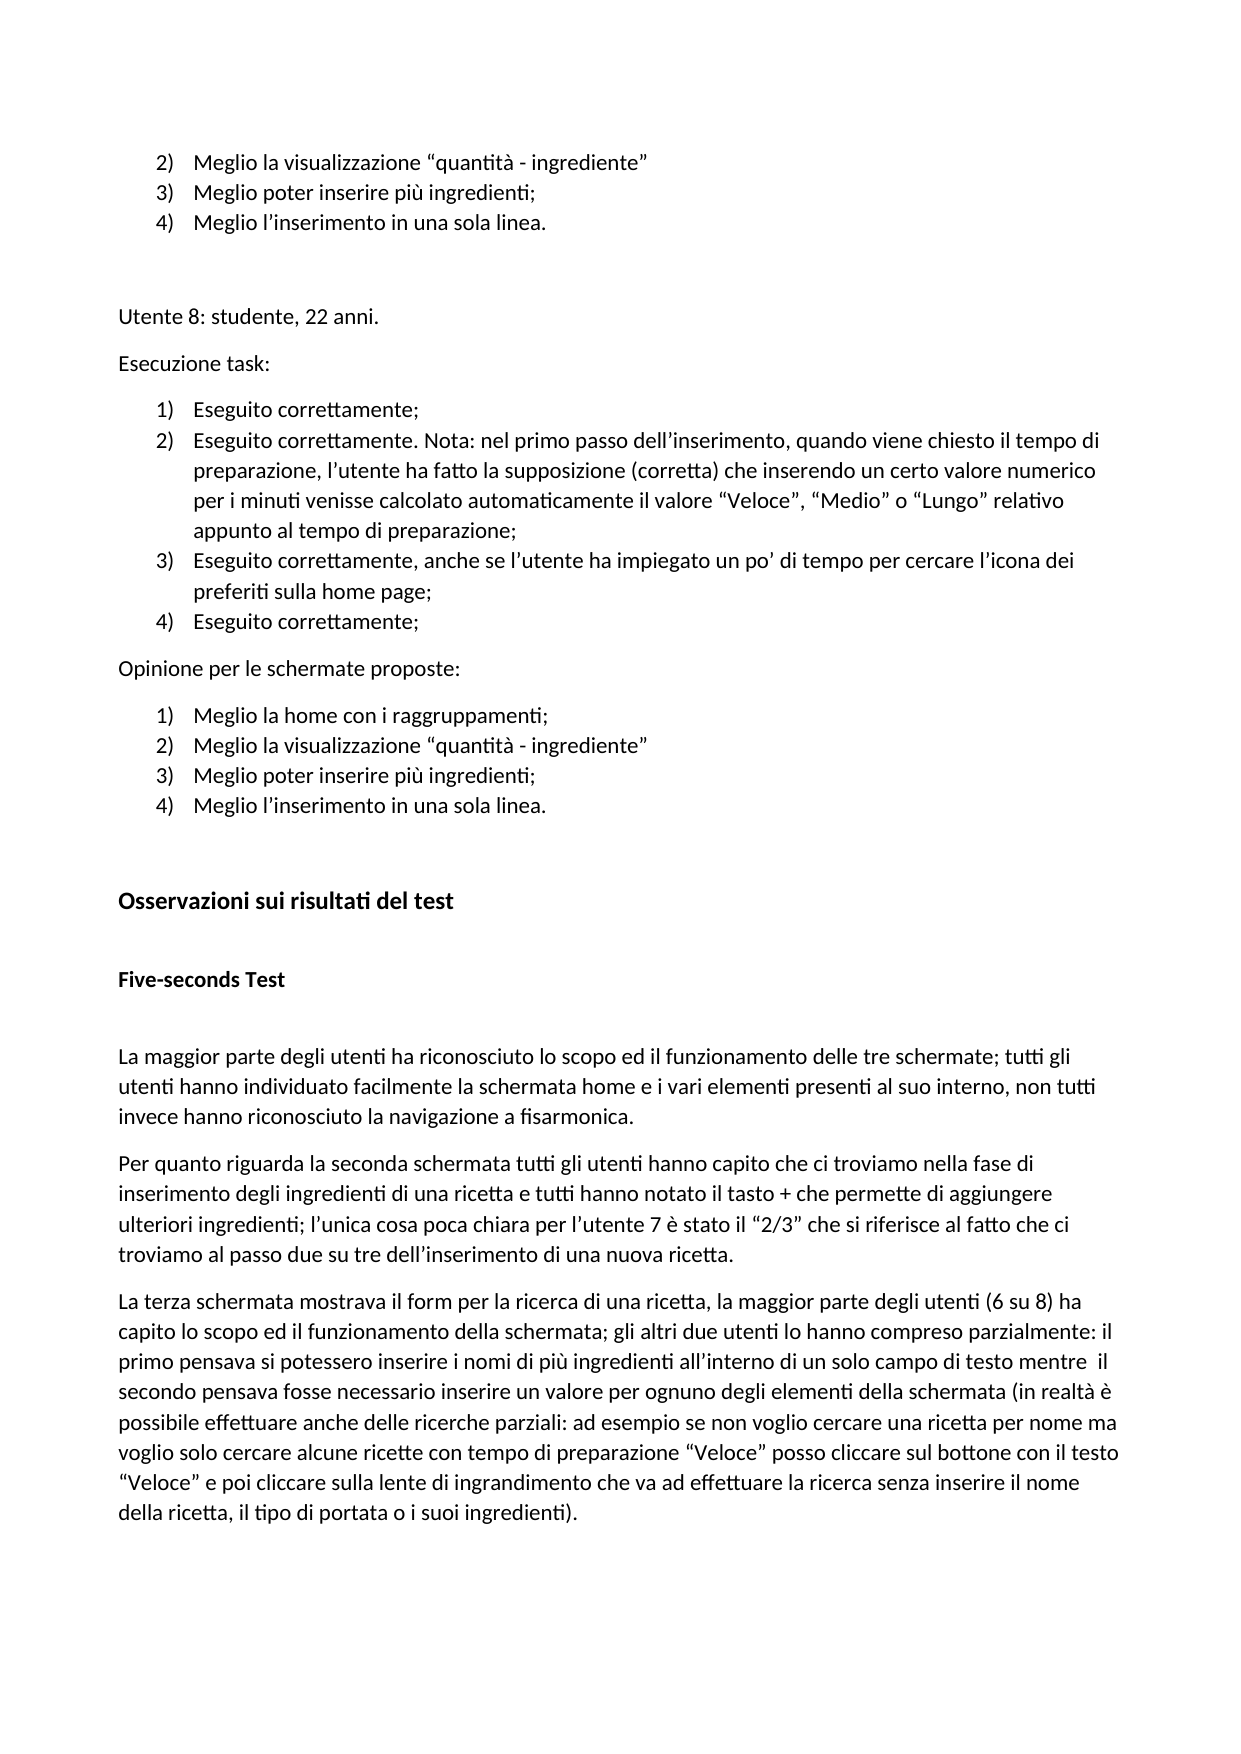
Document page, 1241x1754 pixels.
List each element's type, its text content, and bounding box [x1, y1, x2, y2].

list Eseguito correttamente. Nota: nel primo passo dell’inserimento, quando viene chiesto il tempo di preparazione, l’utente ha fatto la supposizione (corretta) che inserendo un certo valore numerico per i minuti venisse calcolato automaticamente il valore “Veloce”, “Medio” o “Lungo” relativo appunto al tempo di preparazione; [156, 426, 1122, 544]
subtitle Osservazioni sui risultati del test [118, 885, 1122, 916]
list Meglio la visualizzazione “quantità - ingrediente” [156, 148, 1122, 176]
list Meglio l’inserimento in una sola linea. [156, 208, 1122, 236]
list Eseguito correttamente; [156, 607, 1122, 635]
text Esecuzione task: [118, 349, 1122, 377]
list Meglio la visualizzazione “quantità - ingrediente” [156, 731, 1122, 759]
list Meglio l’inserimento in una sola linea. [156, 791, 1122, 819]
list Meglio poter inserire più ingredienti; [156, 761, 1122, 789]
list Eseguito correttamente, anche se l’utente ha impiegato un po’ di tempo per cercare l’icona dei preferiti sulla home page; [156, 547, 1122, 605]
text Opinione per le schermate proposte: [118, 654, 1122, 682]
text La terza schermata mostrava il form per la ricerca di una ricetta, la maggior parte degli utenti (6 su 8) ha capito lo scopo ed il funzionamento della schermata; gli altri due utenti lo hanno compreso parzialmente: il primo pensava si potessero inserire i nomi di più ingredienti all’interno di un solo campo di testo mentre il secondo pensava fosse necessario inserire un valore per ognuno degli elementi della schermata (in realtà è possibile effettuare anche delle ricerche parziali: ad esempio se non voglio cercare una ricetta per nome ma voglio solo cercare alcune ricette con tempo di preparazione “Veloce” posso cliccare sul bottone con il testo “Veloce” e poi cliccare sulla lente di ingrandimento che va ad effettuare la ricerca senza inserire il nome della ricetta, il tipo di portata o i suoi ingredienti). [118, 1287, 1122, 1526]
list Meglio poter inserire più ingredienti; [156, 178, 1122, 206]
text La maggior parte degli utenti ha riconosciuto lo scopo ed il funzionamento delle tre schermate; tutti gli utenti hanno individuato facilmente la schermata home e i vari elementi presenti al suo interno, non tutti invece hanno riconosciuto la navigazione a fisarmonica. [118, 1042, 1122, 1130]
text Utente 8: studente, 22 anni. [118, 302, 1122, 330]
list Meglio la home con i raggruppamenti; [156, 701, 1122, 729]
text Per quanto riguarda la seconda schermata tutti gli utenti hanno capito che ci troviamo nella fase di inserimento degli ingredienti di una ricetta e tutti hanno notato il tasto + che permette di aggiungere ulteriori ingredienti; l’unica cosa poca chiara per l’utente 7 è stato il “2/3” che si riferisce al fatto che ci troviamo al passo due su tre dell’inserimento di una nuova ricetta. [118, 1149, 1122, 1268]
subtitle Five-seconds Test [118, 965, 1122, 993]
list Eseguito correttamente; [156, 396, 1122, 423]
